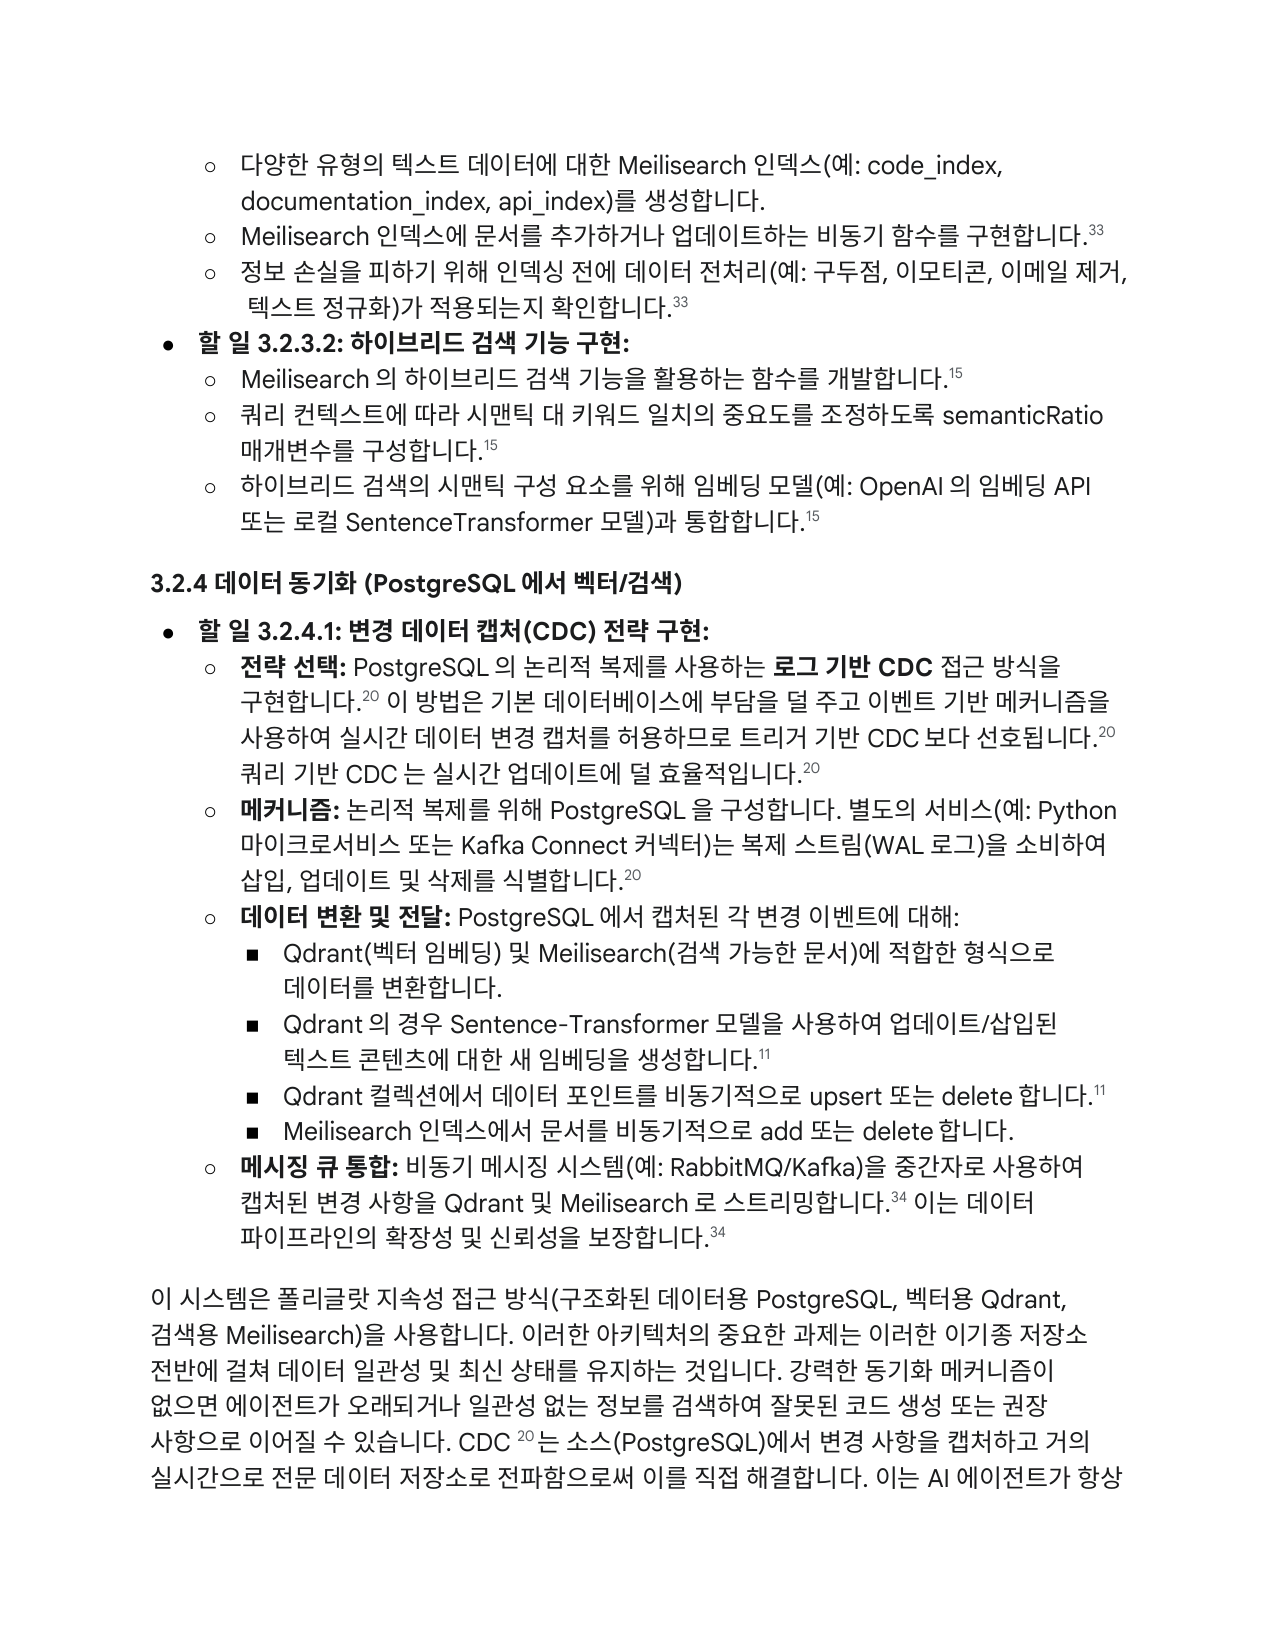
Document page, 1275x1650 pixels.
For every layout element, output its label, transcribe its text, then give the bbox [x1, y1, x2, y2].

list 메커니즘: 논리적 복제를 위해 PostgreSQL을 구성합니다. 별도의 서비스(예: Python 마이크로서비스 또는 Kafka Connect 커넥터)는 복제 스트림(WAL 로그)을 소비하여 삽입, 업데이트 및 삭제를 식별합니다.20 [203, 795, 1125, 898]
list Qdrant 컬렉션에서 데이터 포인트를 비동기적으로 upsert 또는 delete합니다.11 [245, 1081, 1125, 1112]
list 할 일 3.2.4.1: 변경 데이터 캡처(CDC) 전략 구현: [161, 616, 1125, 648]
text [150, 1284, 1125, 1494]
list Qdrant의 경우 Sentence-Transformer 모델을 사용하여 업데이트/삽입된 텍스트 콘텐츠에 대한 새 임베딩을 생성합니다.11 [245, 1009, 1125, 1076]
subtitle 3.2.4 데이터 동기화 (PostgreSQL에서 벡터/검색) [150, 568, 1125, 599]
list 할 일 3.2.3.2: 하이브리드 검색 기능 구현: [161, 329, 1125, 360]
list 데이터 변환 및 전달: PostgreSQL에서 캡처된 각 변경 이벤트에 대해: [203, 902, 1125, 933]
list 하이브리드 검색의 시맨틱 구성 요소를 위해 임베딩 모델(예: OpenAI의 임베딩 API 또는 로컬 SentenceTransformer 모델)과 통합합니다.15 [203, 472, 1125, 539]
list Meilisearch의 하이브리드 검색 기능을 활용하는 함수를 개발합니다.15 [203, 364, 1125, 396]
list Meilisearch 인덱스에서 문서를 비동기적으로 add 또는 delete합니다. [245, 1116, 1125, 1148]
list Meilisearch 인덱스에 문서를 추가하거나 업데이트하는 비동기 함수를 구현합니다.33 [203, 221, 1125, 253]
list 정보 손실을 피하기 위해 인덱싱 전에 데이터 전처리(예: 구두점, 이모티콘, 이메일 제거, 텍스트 정규화)가 적용되는지 확인합니다.33 [203, 257, 1125, 324]
list 쿼리 컨텍스트에 따라 시맨틱 대 키워드 일치의 중요도를 조정하도록 semanticRatio 매개변수를 구성합니다.15 [203, 400, 1125, 467]
list Qdrant(벡터 임베딩) 및 Meilisearch(검색 가능한 문서)에 적합한 형식으로 데이터를 변환합니다. [245, 938, 1125, 1005]
list 다양한 유형의 텍스트 데이터에 대한 Meilisearch 인덱스(예: code_index, documentation_index, api_index)를 생성합니다. [203, 150, 1125, 217]
list 메시징 큐 통합: 비동기 메시징 시스템(예: RabbitMQ/Kafka)을 중간자로 사용하여 캡처된 변경 사항을 Qdrant 및 Meilisearch로 스트리밍합니다.34 이는 데이터 파이프라인의 확장성 및 신뢰성을 보장합니다.34 [203, 1152, 1125, 1255]
list 전략 선택: PostgreSQL의 논리적 복제를 사용하는 로그 기반 CDC 접근 방식을 구현합니다.20 이 방법은 기본 데이터베이스에 부담을 덜 주고 이벤트 기반 메커니즘을 사용하여 실시간 데이터 변경 캡처를 허용하므로 트리거 기반 CDC보다 선호됩니다.20 쿼리 기반 CDC는 실시간 업데이트에 덜 효율적입니다.20 [203, 652, 1125, 791]
